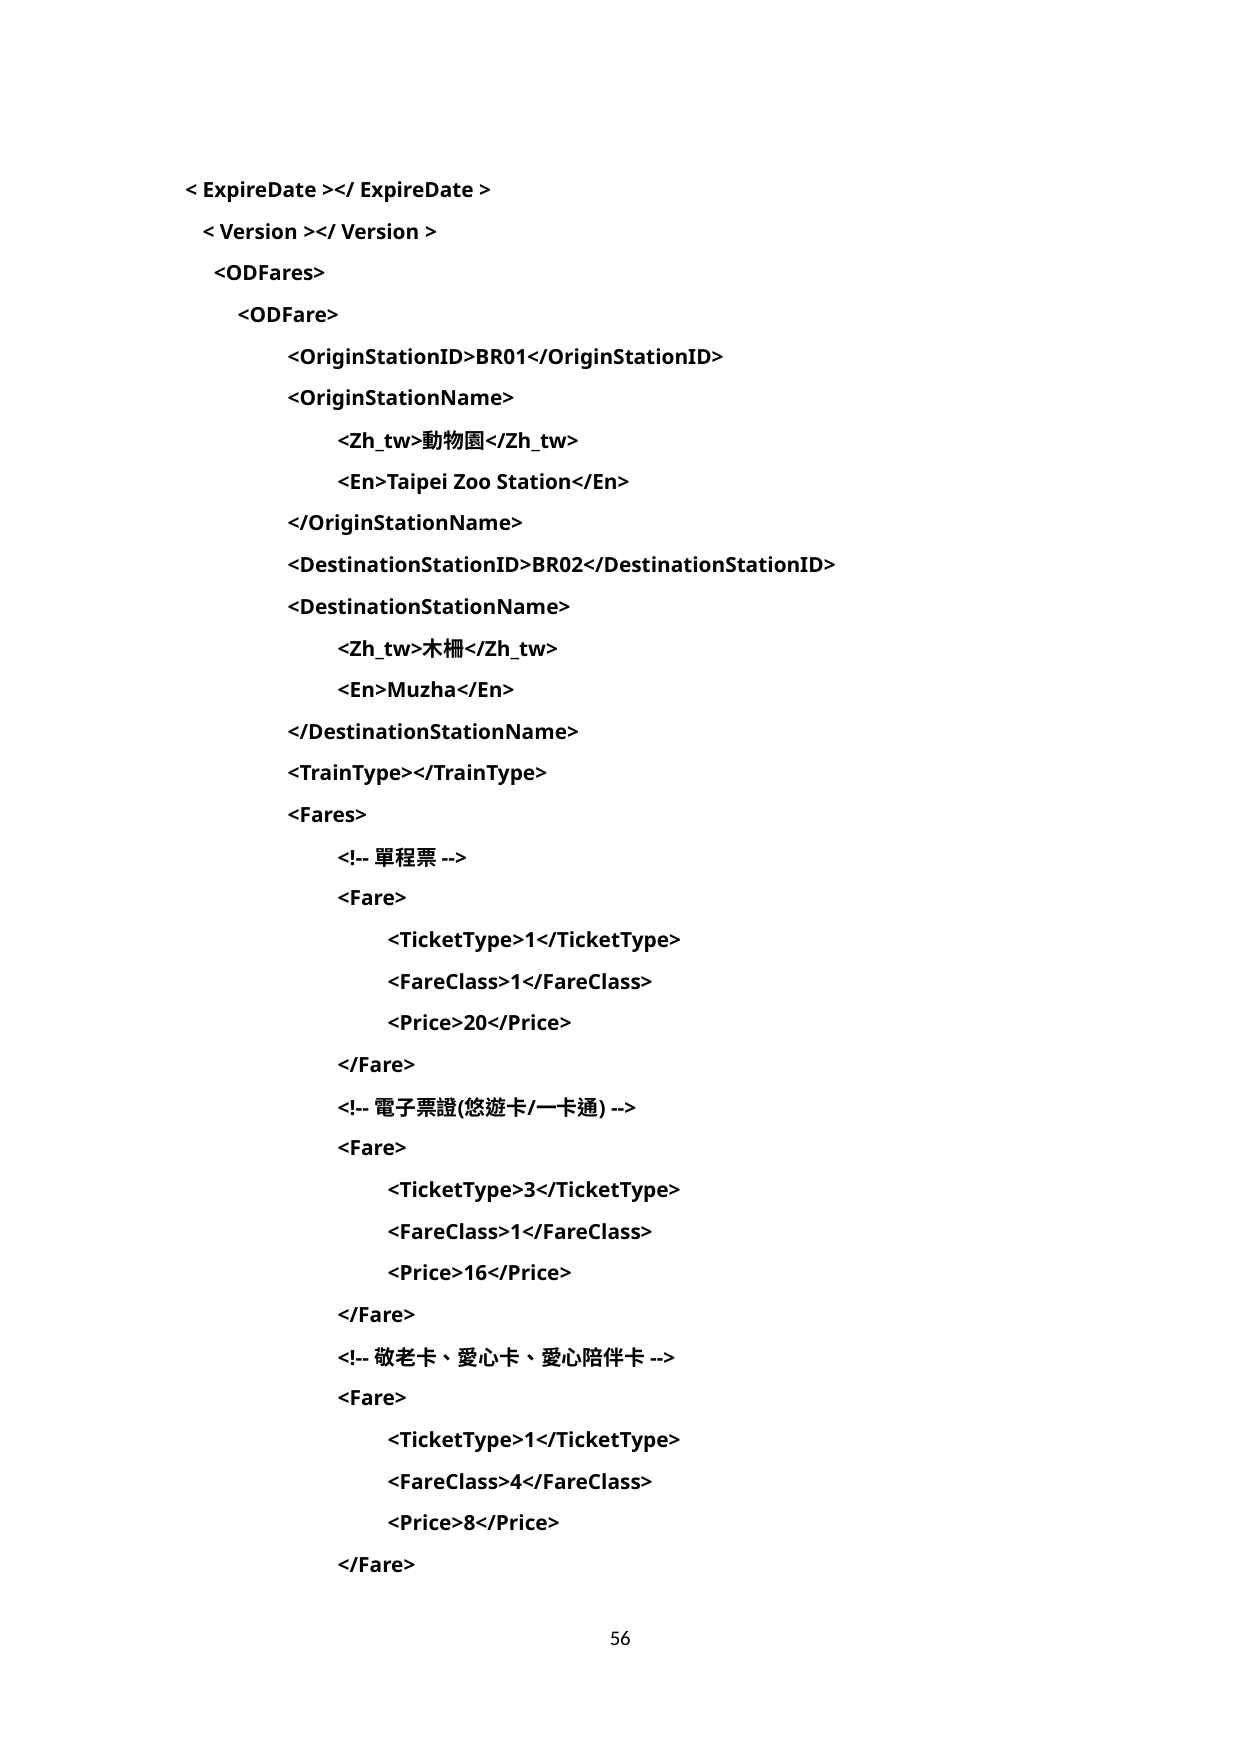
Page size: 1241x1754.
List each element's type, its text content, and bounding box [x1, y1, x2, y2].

text <En>Taipei Zoo Station</En> [287, 460, 1053, 502]
text <Fare> [287, 1377, 1053, 1419]
text <FareClass>1</FareClass> [337, 1210, 1053, 1252]
text <ODFares> [187, 252, 1053, 294]
text <OriginStationName> [237, 377, 1053, 419]
text <Zh_tw>動物園</Zh_tw> [287, 419, 1053, 460]
text <Zh_tw>木柵</Zh_tw> [287, 627, 1053, 669]
text <OriginStationID>BR01</OriginStationID> [237, 335, 1053, 377]
text <Fare> [287, 877, 1053, 919]
text < Version ></ Version > [202, 210, 1053, 252]
text <Fare> [287, 1127, 1053, 1169]
text <ODFare> [187, 294, 1053, 335]
text <Price>8</Price> [337, 1502, 1053, 1544]
text <TicketType>3</TicketType> [337, 1169, 1053, 1210]
text <Price>16</Price> [337, 1252, 1053, 1294]
text <En>Muzha</En> [287, 669, 1053, 710]
text <FareClass>1</FareClass> [337, 960, 1053, 1002]
text </DestinationStationName> [237, 710, 1053, 752]
text <TrainType></TrainType> [237, 752, 1053, 794]
text </Fare> [287, 1044, 1053, 1085]
text <FareClass>4</FareClass> [337, 1460, 1053, 1502]
text </Fare> [287, 1294, 1053, 1335]
text <TicketType>1</TicketType> [337, 919, 1053, 960]
text <!-- 敬老卡、愛心卡、愛心陪伴卡 --> [187, 1335, 1053, 1377]
text <!-- 電子票證(悠遊卡/一卡通) --> [187, 1085, 1053, 1127]
text <TicketType>1</TicketType> [337, 1419, 1053, 1460]
text <DestinationStationName> [237, 585, 1053, 627]
text </OriginStationName> [237, 502, 1053, 544]
text <DestinationStationID>BR02</DestinationStationID> [237, 544, 1053, 585]
text </Fare> [287, 1544, 1053, 1585]
text <!-- 單程票 --> [187, 835, 1053, 877]
text <Fares> [187, 794, 1053, 835]
text <Price>20</Price> [337, 1002, 1053, 1044]
text < ExpireDate ></ ExpireDate > [158, 169, 1053, 210]
